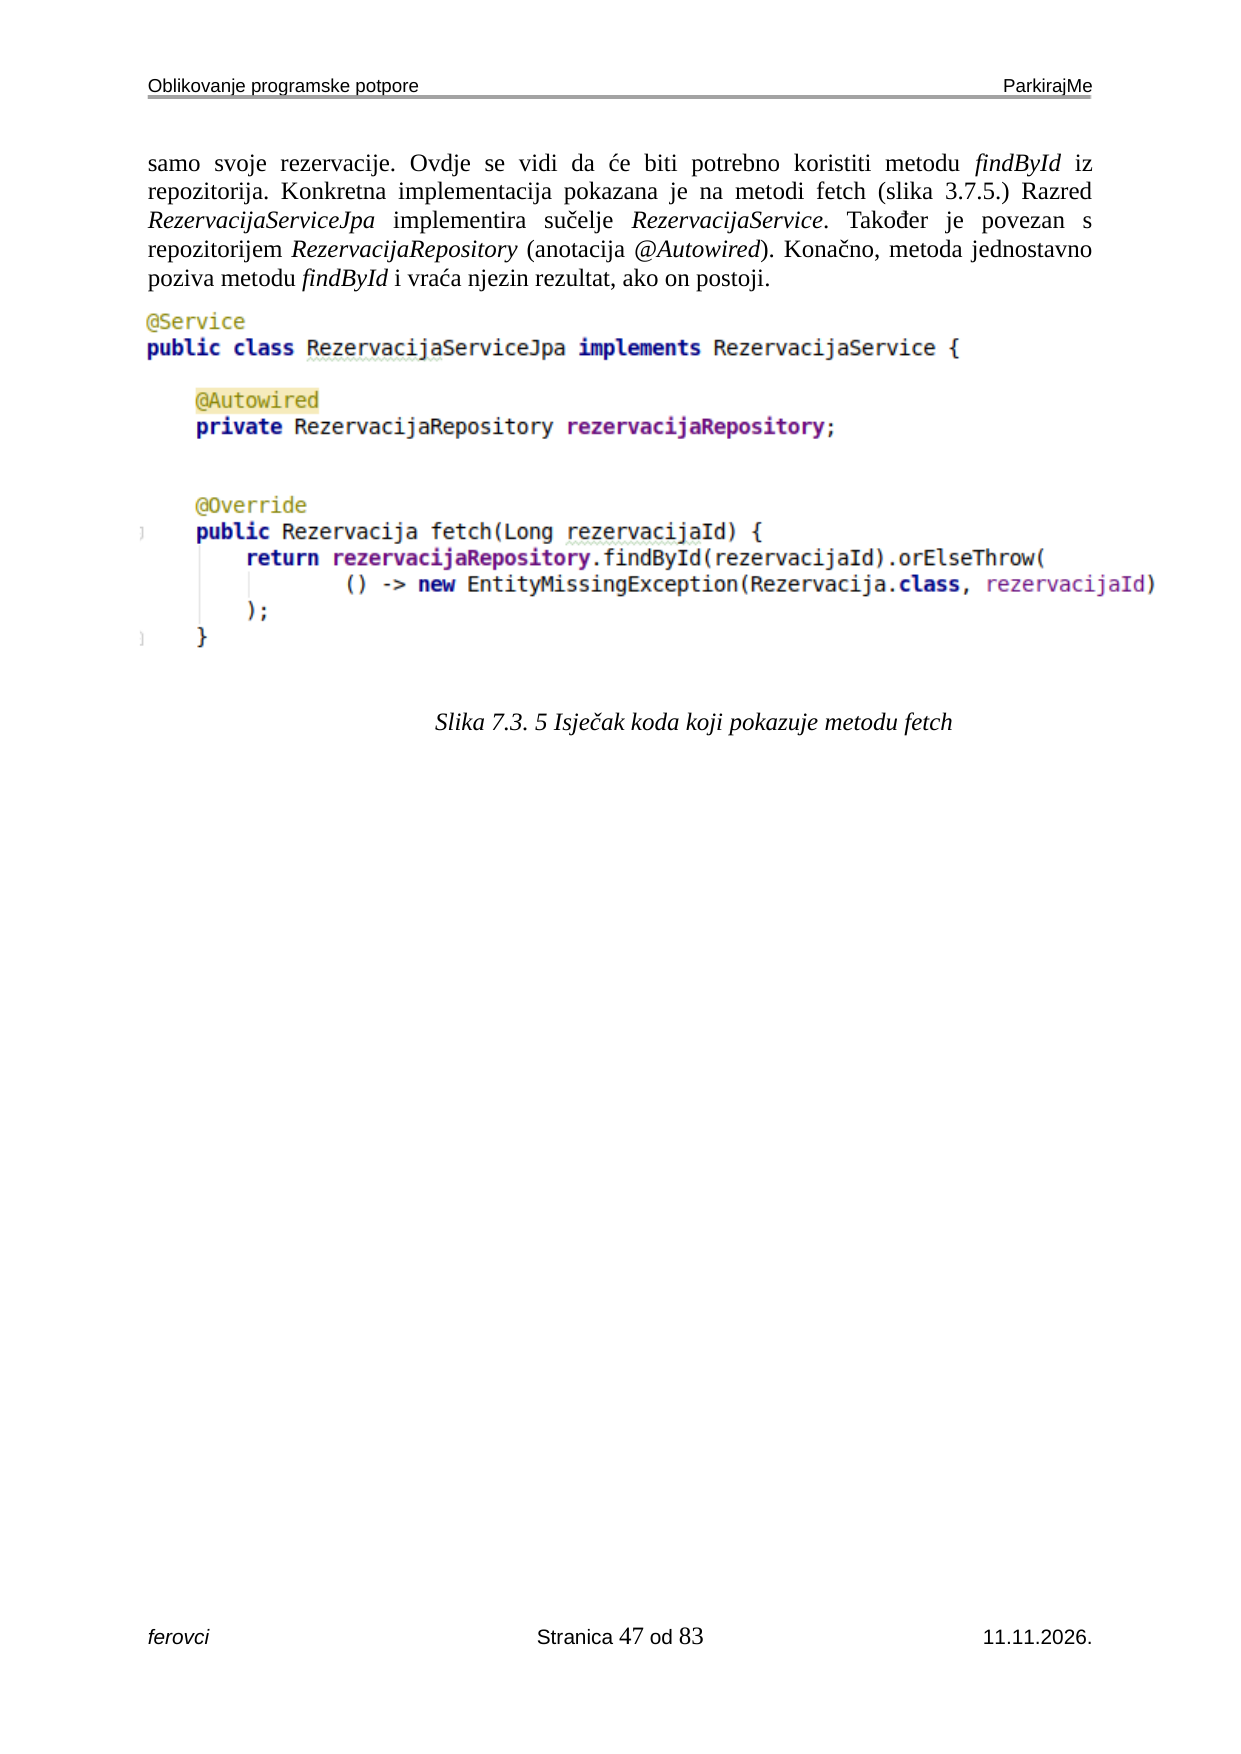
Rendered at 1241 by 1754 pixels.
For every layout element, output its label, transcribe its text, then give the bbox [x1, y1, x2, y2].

picture [139, 301, 1179, 666]
text Slika 7.3. 5 Isječak koda koji pokazuje metodu fetch [148, 707, 1093, 736]
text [148, 148, 1093, 291]
picture [147, 95, 1092, 99]
